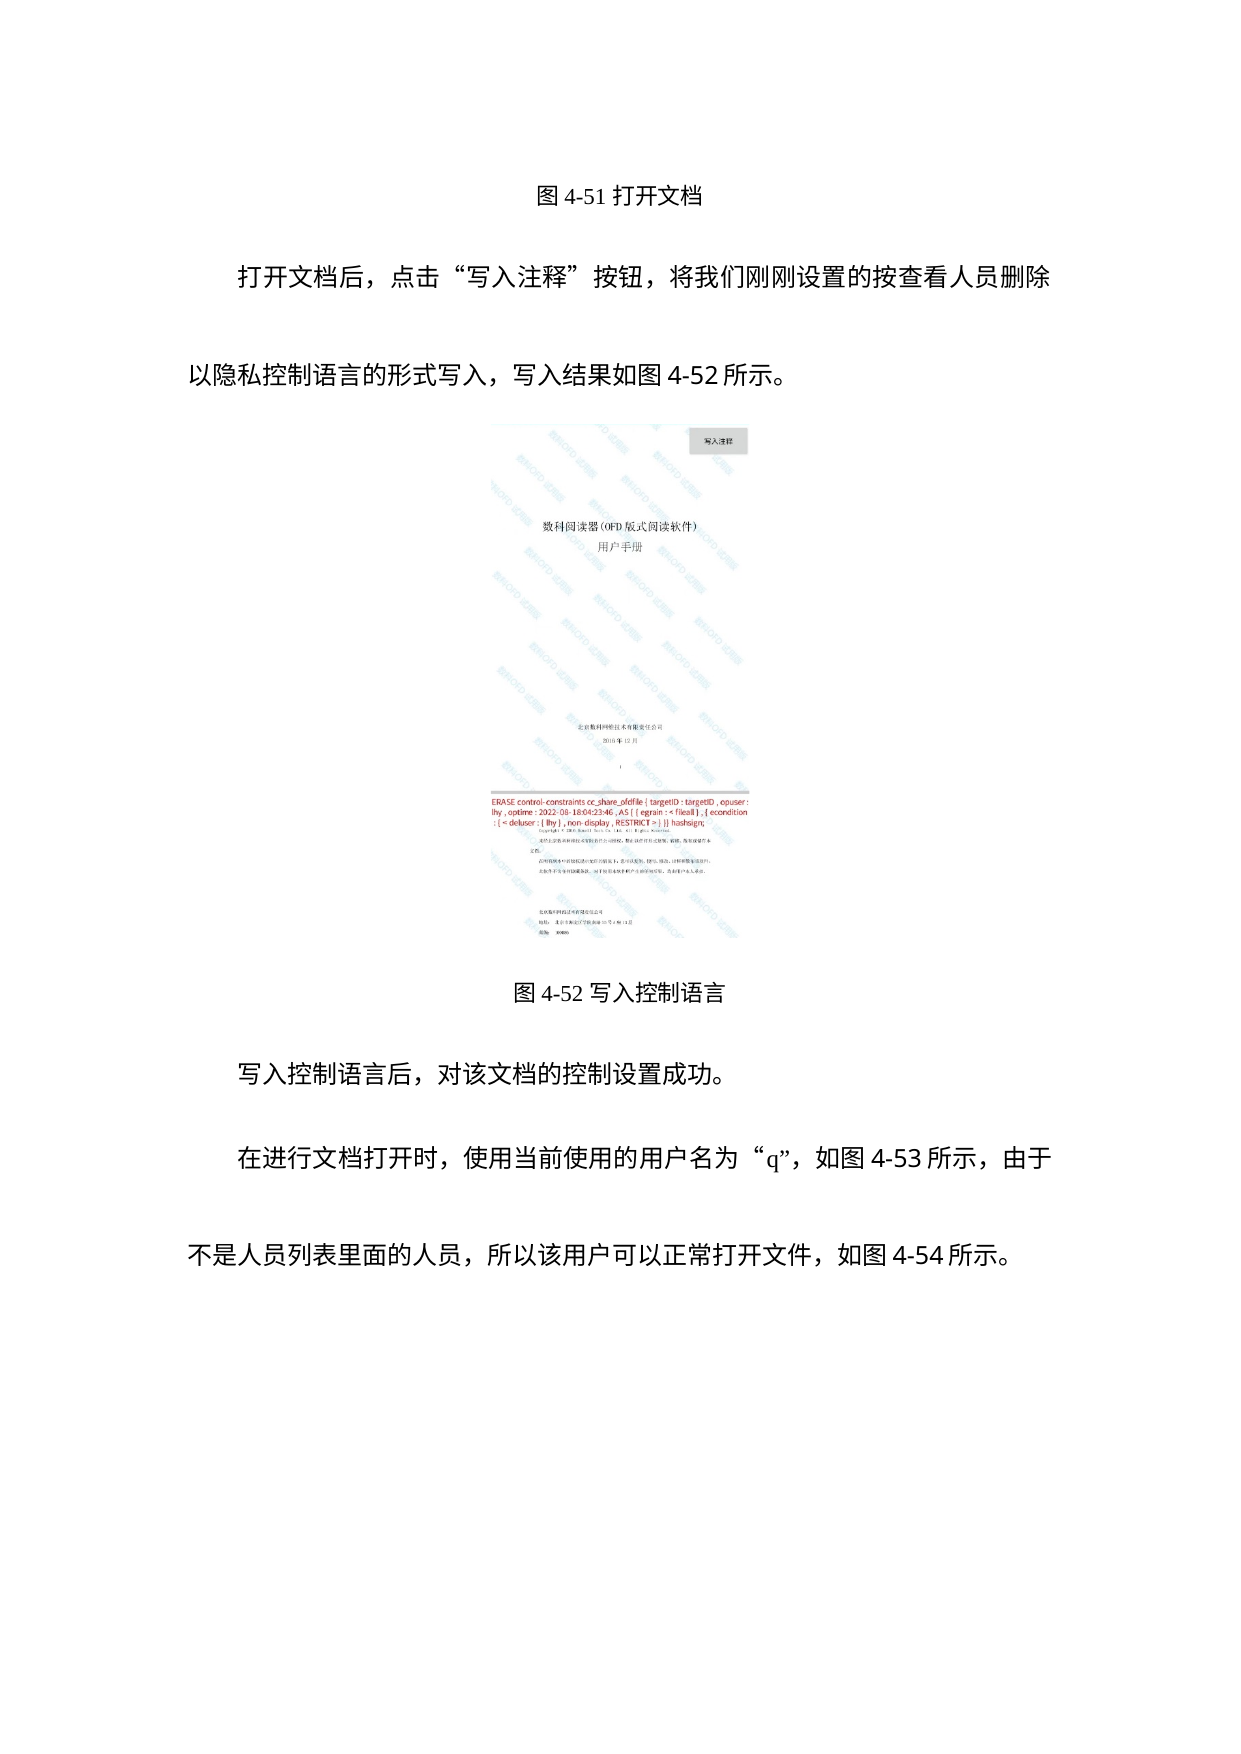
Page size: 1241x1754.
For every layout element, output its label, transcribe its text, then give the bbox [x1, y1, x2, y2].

text 打开文档后，点击“写入注释”按钮，将我们刚刚设置的按查看人员删除以隐私控制语言的形式写入，写入结果如图4-52所示。 [187, 243, 1053, 406]
text 在进行文档打开时，使用当前使用的用户名为“q”，如图4-53所示，由于不是人员列表里面的人员，所以该用户可以正常打开文件，如图4-54所示。 [187, 1124, 1053, 1286]
text 图4-52 写入控制语言 [187, 959, 1053, 1024]
text 写入控制语言后，对该文档的控制设置成功。 [187, 1041, 1053, 1106]
picture [490, 424, 750, 938]
text 图4-51 打开文档 [187, 162, 1053, 227]
